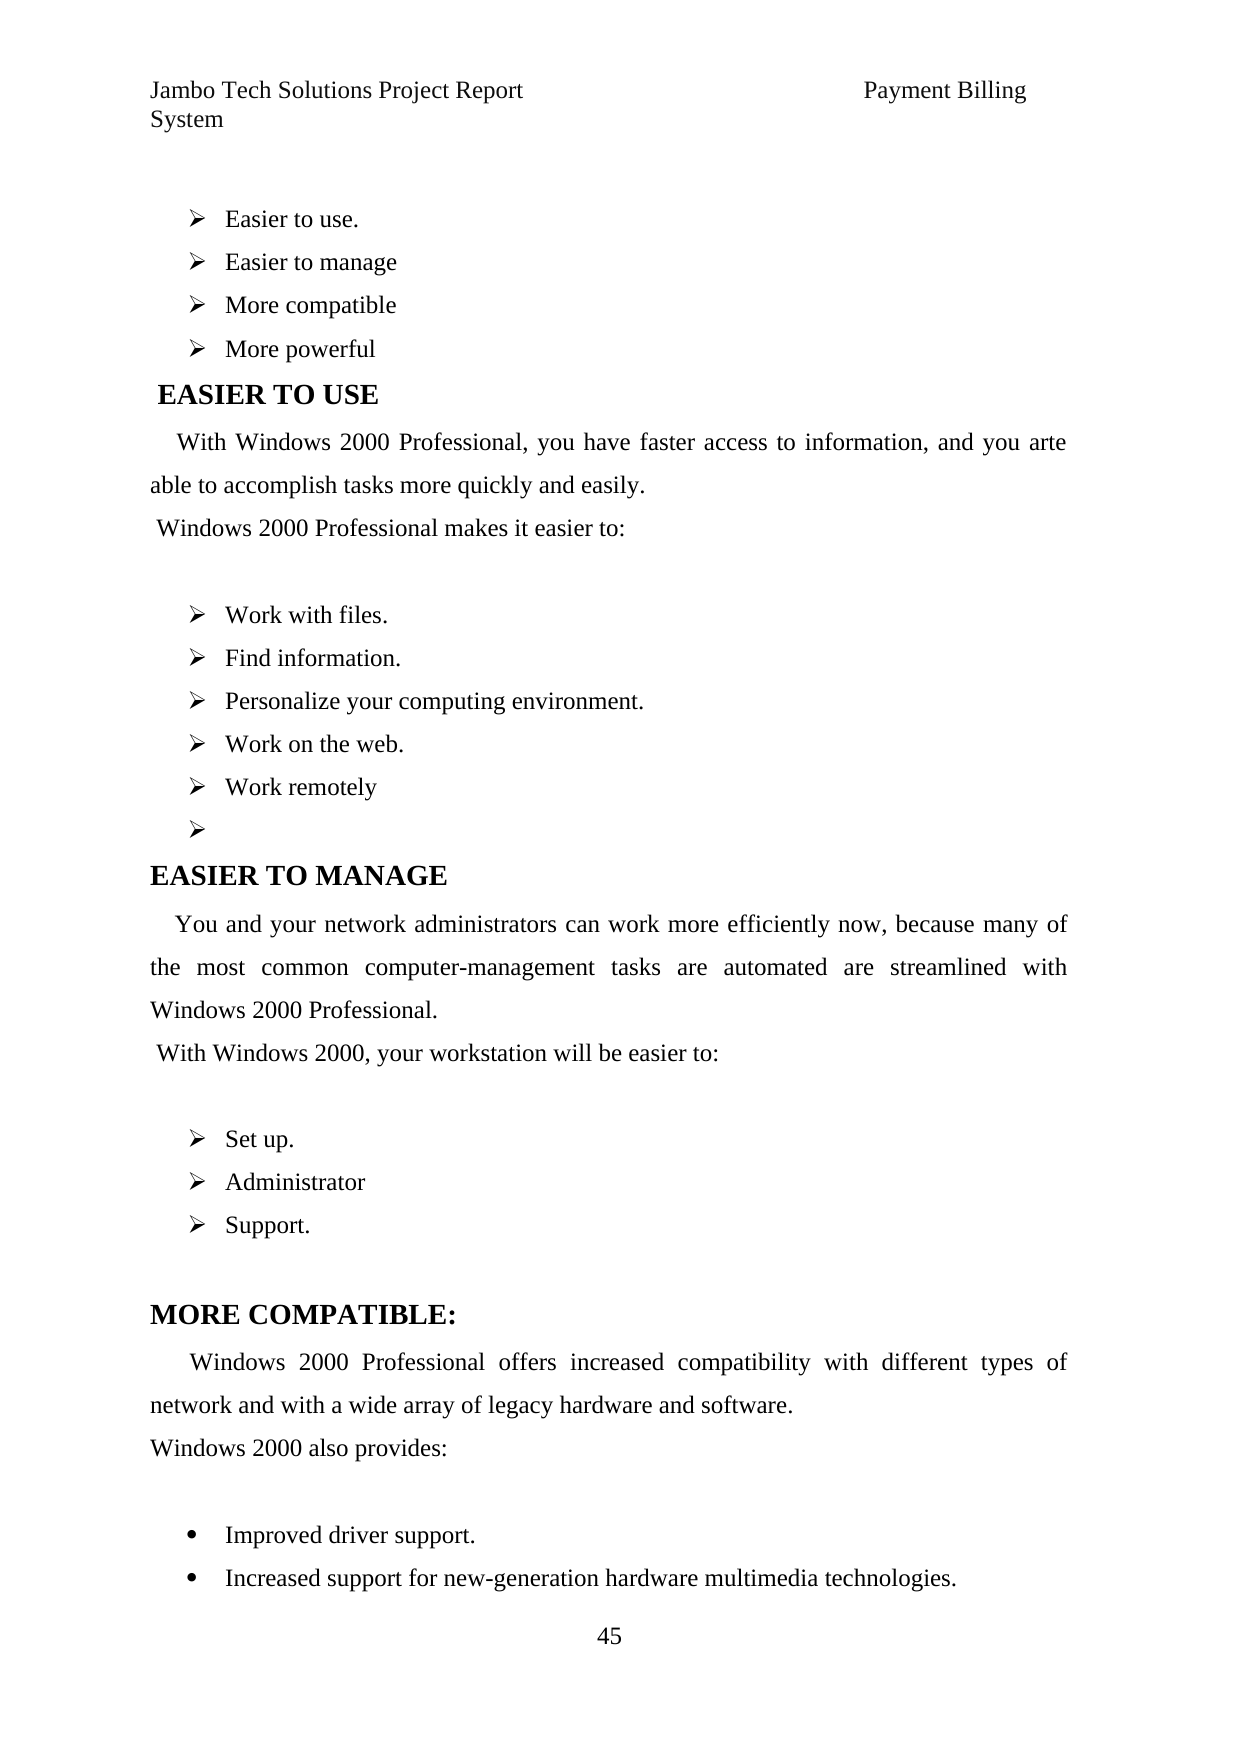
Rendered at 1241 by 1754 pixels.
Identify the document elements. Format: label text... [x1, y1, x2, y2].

list Easier to use. [187, 204, 1068, 233]
text Windows 2000 also provides: [150, 1433, 1068, 1462]
list Personalize your computing environment. [187, 686, 1068, 715]
list Increased support for new-generation hardware multimedia technologies. [187, 1563, 1068, 1592]
list Easier to manage [187, 247, 1068, 276]
list More powerful [187, 334, 1068, 362]
text Windows 2000 Professional makes it easier to: [150, 513, 1068, 542]
text Easier to manage [150, 858, 1068, 892]
text More Compatible: [150, 1297, 1068, 1330]
text With Windows 2000, your workstation will be easier to: [150, 1038, 1068, 1067]
text Easier to use [150, 377, 1068, 410]
text With Windows 2000 Professional, you have faster access to information, and you arte able to accomplish tasks more quickly and easily. [150, 427, 1068, 499]
list Support. [187, 1211, 1068, 1239]
list Find information. [187, 643, 1068, 672]
list Administrator [187, 1167, 1068, 1196]
list Set up. [187, 1124, 1068, 1153]
list Work remotely [187, 772, 1068, 801]
text You and your network administrators can work more efficiently now, because many of the most common computer-management tasks are automated are streamlined with Windows 2000 Professional. [150, 909, 1068, 1024]
list Improved driver support. [187, 1520, 1068, 1548]
text Windows 2000 Professional offers increased compatibility with different types of network and with a wide array of legacy hardware and software. [150, 1347, 1068, 1419]
list More compatible [187, 291, 1068, 319]
list Work on the web. [187, 729, 1068, 758]
list Work with files. [187, 600, 1068, 628]
